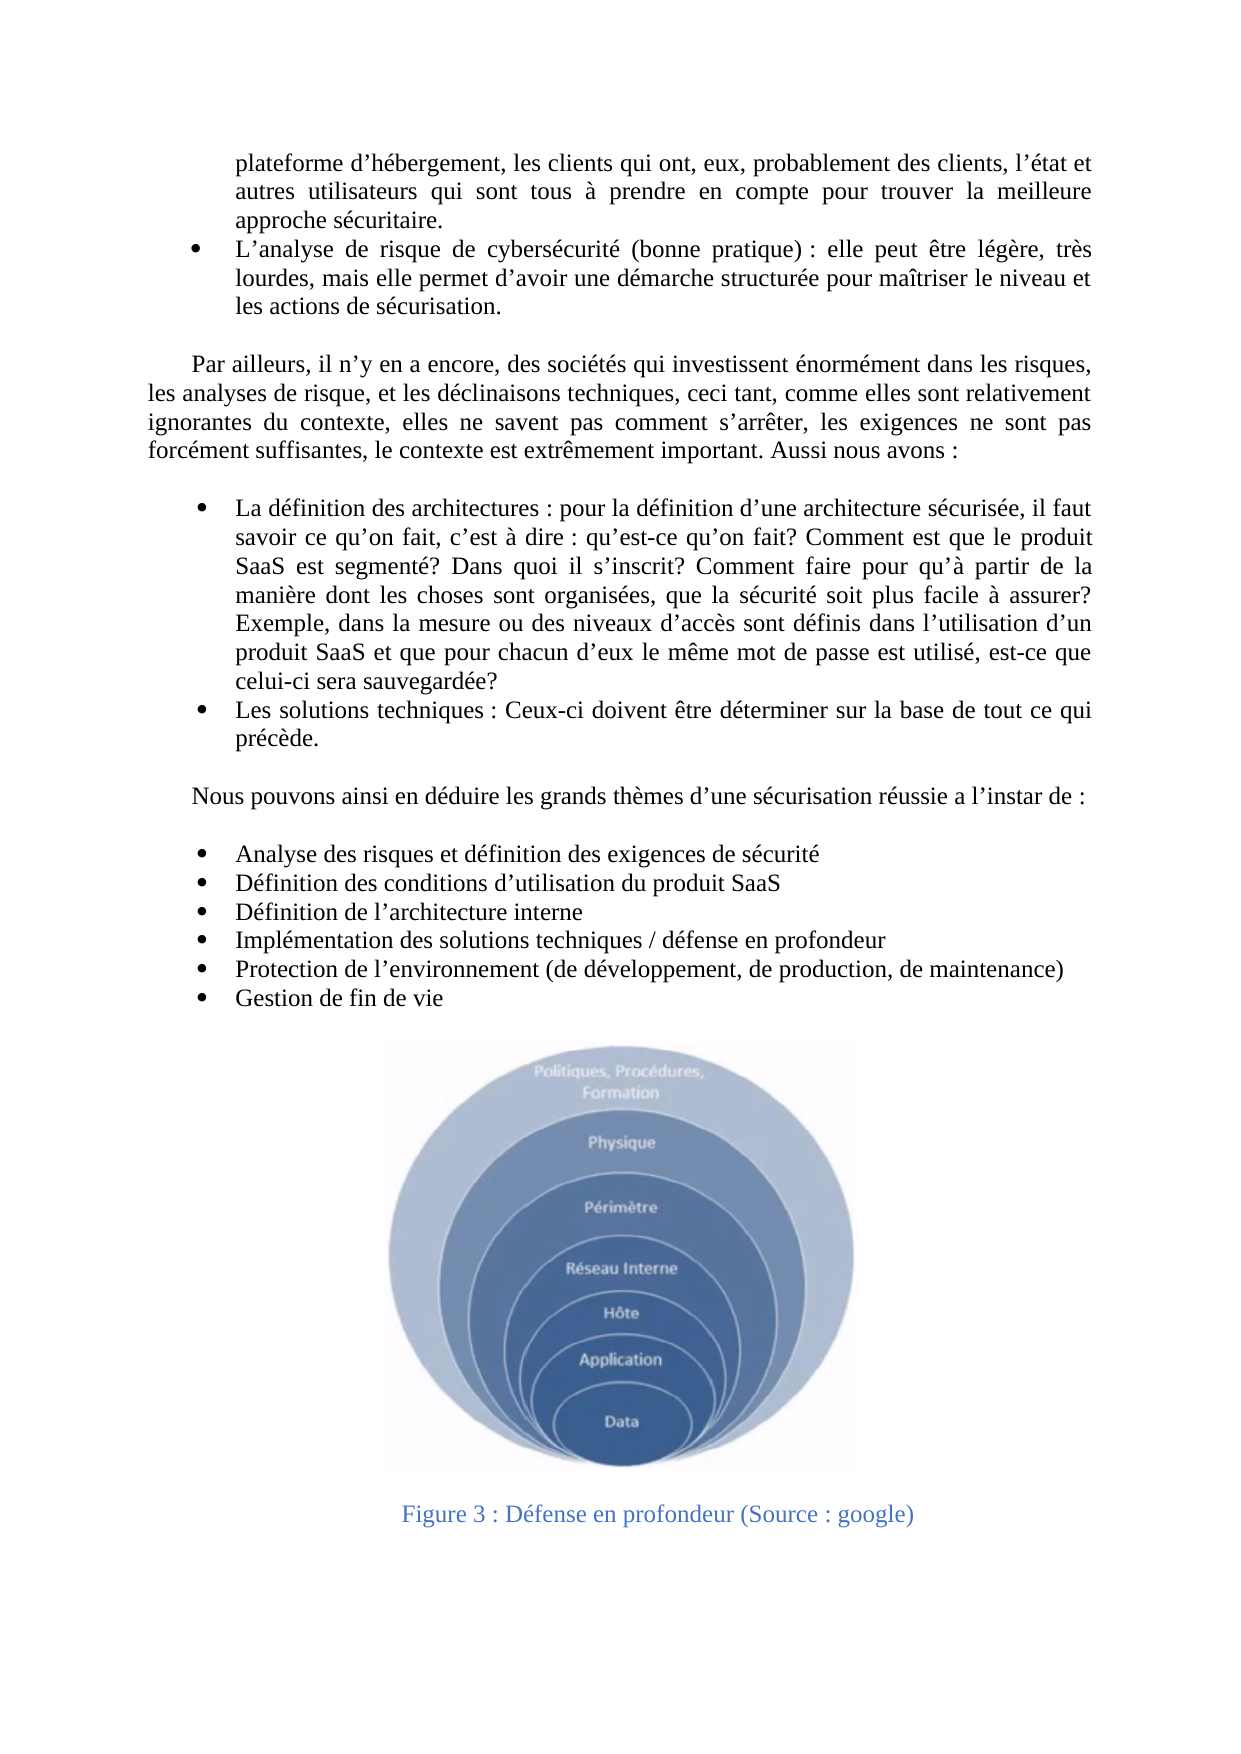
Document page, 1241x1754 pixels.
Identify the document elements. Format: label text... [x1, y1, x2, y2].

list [191, 148, 1093, 234]
list Définition des conditions d’utilisation du produit SaaS [198, 868, 1093, 897]
picture [381, 1041, 859, 1470]
text Figure 3 : Défense en profondeur (Source : google) [223, 1499, 1093, 1528]
list Protection de l’environnement (de développement, de production, de maintenance) [198, 954, 1093, 983]
text Nous pouvons ainsi en déduire les grands thèmes d’une sécurisation réussie a l’instar de : [191, 781, 1093, 810]
list Implémentation des solutions techniques / défense en profondeur [198, 926, 1093, 954]
list Les solutions techniques : Ceux-ci doivent être déterminer sur la base de tout ce qui précède. [198, 695, 1093, 752]
list Gestion de fin de vie [198, 983, 1093, 1012]
list Définition de l’architecture interne [198, 897, 1093, 926]
list Analyse des risques et définition des exigences de sécurité [198, 839, 1093, 868]
list La définition des architectures : pour la définition d’une architecture sécurisée, il faut savoir ce qu’on fait, c’est à dire : qu’est-ce qu’on fait? Comment est que le produit SaaS est segmenté? Dans quoi il s’inscrit? Comment faire pour qu’à partir de la manière dont les choses sont organisées, que la sécurité soit plus facile à assurer? Exemple, dans la mesure ou des niveaux d’accès sont définis dans l’utilisation d’un produit SaaS et que pour chacun d’eux le même mot de passe est utilisé, est-ce que celui-ci sera sauvegardée? [198, 493, 1093, 695]
list L’analyse de risque de cybersécurité (bonne pratique) : elle peut être légère, très lourdes, mais elle permet d’avoir une démarche structurée pour maîtriser le niveau et les actions de sécurisation. [191, 234, 1093, 320]
text Par ailleurs, il n’y en a encore, des sociétés qui investissent énormément dans les risques, les analyses de risque, et les déclinaisons techniques, ceci tant, comme elles sont relativement ignorantes du contexte, elles ne savent pas comment s’arrêter, les exigences ne sont pas forcément suffisantes, le contexte est extrêmement important. Aussi nous avons : [148, 349, 1093, 464]
